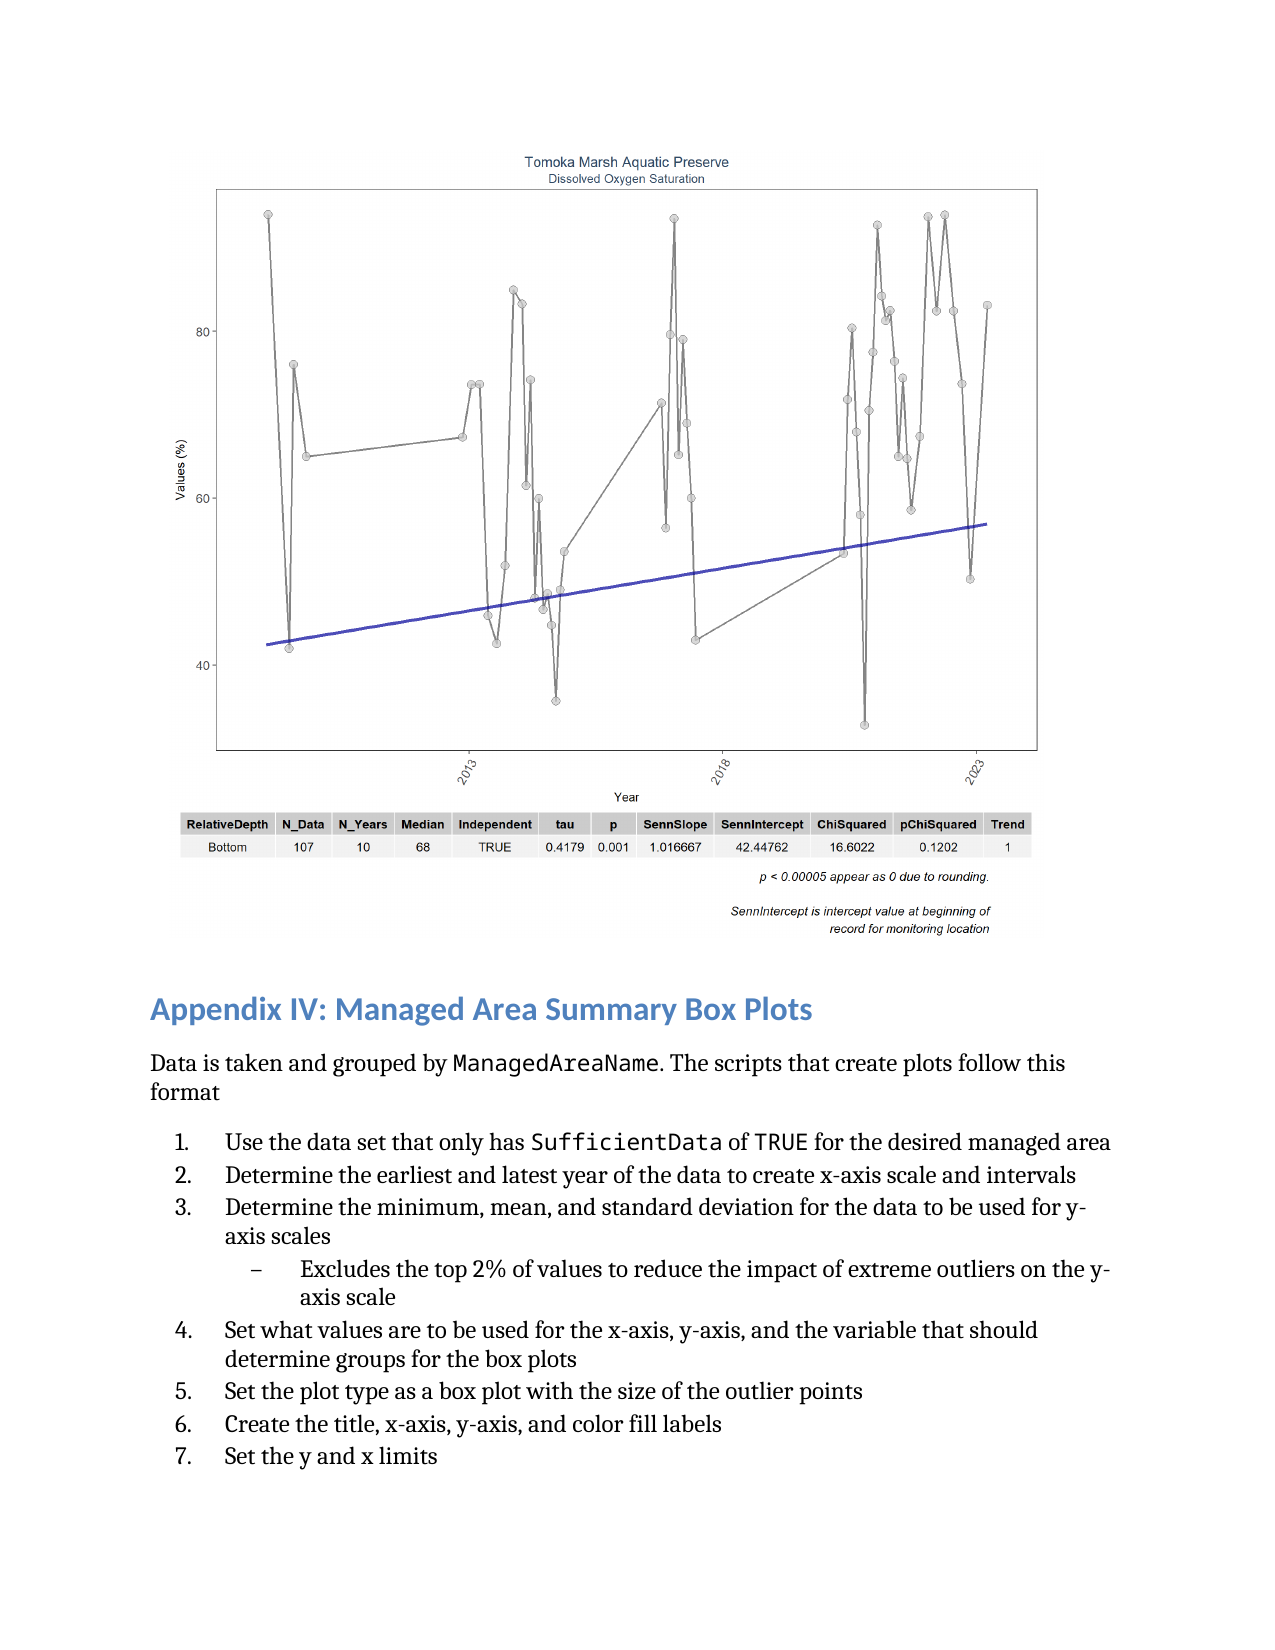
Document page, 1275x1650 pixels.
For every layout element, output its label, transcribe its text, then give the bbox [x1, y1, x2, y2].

list Excludes the top 2% of values to reduce the impact of extreme outliers on the y-axis scale [250, 1254, 1125, 1312]
subtitle Appendix IV: Managed Area Summary Box Plots [150, 987, 1125, 1028]
picture [168, 150, 1044, 938]
list Create the title, x-axis, y-axis, and color fill labels [175, 1409, 1125, 1438]
list Set what values are to be used for the x-axis, y-axis, and the variable that should determine groups for the box plots [175, 1316, 1125, 1373]
list Set the y and x limits [175, 1442, 1125, 1471]
list Determine the minimum, mean, and standard deviation for the data to be used for y-axis scales [175, 1193, 1125, 1251]
list Use the data set that only has SufficientData of TRUE for the desired managed area [175, 1126, 1125, 1157]
list Determine the earliest and latest year of the data to create x-axis scale and intervals [175, 1161, 1125, 1189]
text Data is taken and grouped by ManagedAreaName. The scripts that create plots follow this format [150, 1047, 1125, 1107]
list Set the plot type as a box plot with the size of the outlier points [175, 1377, 1125, 1406]
